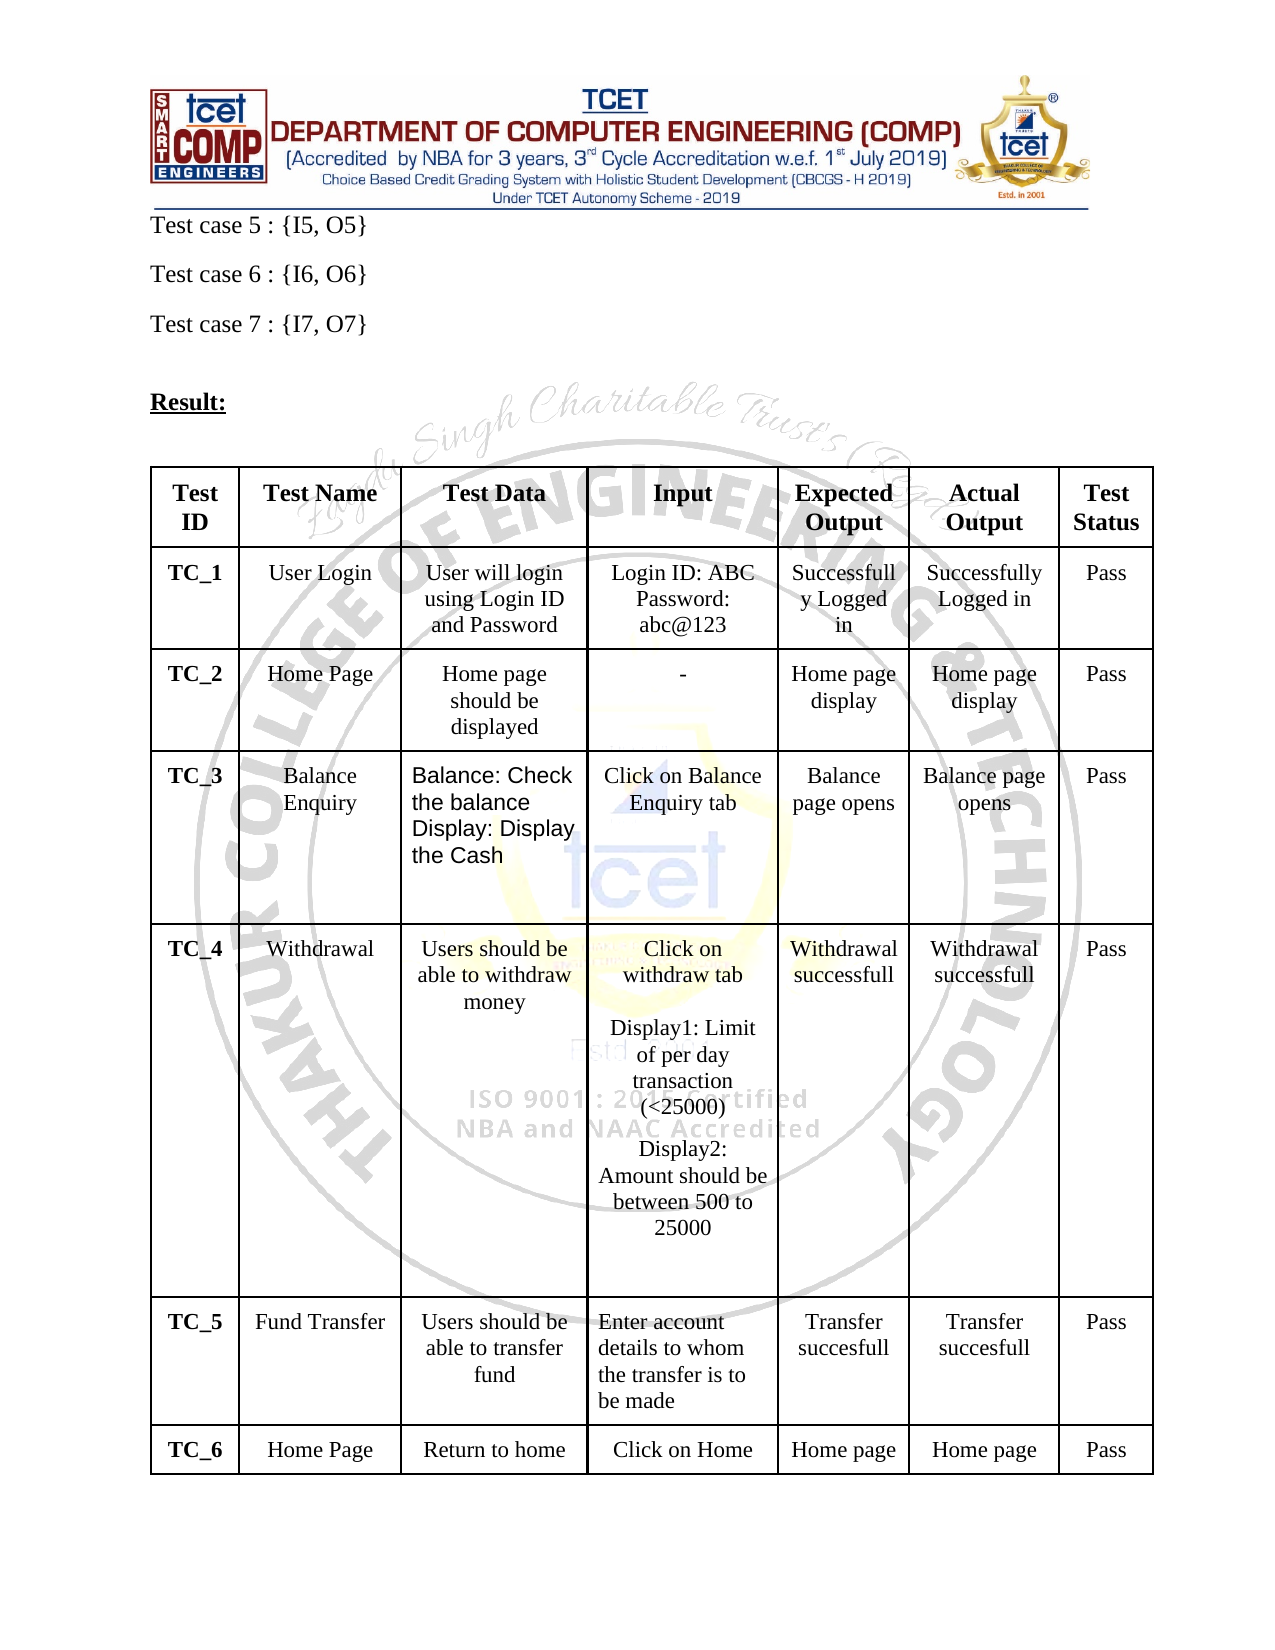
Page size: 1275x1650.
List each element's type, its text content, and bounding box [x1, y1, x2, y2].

table_cell Pass [1060, 650, 1152, 750]
table_cell Click on Balance Enquiry tab [589, 752, 777, 923]
table_cell Home Page [240, 1426, 400, 1473]
text Test case 7 : {I7, O7} [150, 309, 1125, 338]
table_header Test ID [152, 468, 238, 546]
table_cell Balance Enquiry [240, 752, 400, 923]
table_cell Users should be able to withdraw money [402, 925, 586, 1296]
table_header Test Status [1060, 468, 1152, 546]
table_cell - [589, 650, 777, 750]
table_cell TC_4 [152, 925, 238, 1296]
table_cell User Login [240, 548, 400, 648]
table_cell Balance page opens [779, 752, 908, 923]
table_header Actual Output [910, 468, 1058, 546]
table_cell TC_3 [152, 752, 238, 923]
table_cell Pass [1060, 548, 1152, 648]
table_cell Enter account details to whom the transfer is to be made [589, 1298, 777, 1424]
table_cell TC_1 [152, 548, 238, 648]
table_cell Click on withdraw tab Display1: Limit of per day transaction (<25000) Display2: Amount should be between 500 to 25000 [589, 925, 777, 1296]
table_cell Home page display [910, 1426, 1058, 1473]
table_cell Pass [1060, 752, 1152, 923]
table_cell Home Page [240, 650, 400, 750]
table_cell Users should be able to transfer fund [402, 1298, 586, 1424]
table_header Input [589, 468, 777, 546]
table_cell TC_5 [152, 1298, 238, 1424]
text Result: [150, 387, 1125, 416]
table_cell Balance page opens [910, 752, 1058, 923]
table_cell Pass [1060, 1426, 1152, 1473]
table_cell Click on Home button/tab [589, 1426, 777, 1473]
table_cell Fund Transfer [240, 1298, 400, 1424]
table_cell Return to home page [402, 1426, 586, 1473]
picture [150, 75, 1091, 210]
table_cell Home page display [779, 650, 908, 750]
table_header Test Name [240, 468, 400, 546]
table_cell Home page should be displayed [402, 650, 586, 750]
table_cell User will login using Login ID and Password [402, 548, 586, 648]
table_header Test Data [402, 468, 586, 546]
table_cell Withdrawal successfull [910, 925, 1058, 1296]
table_cell Transfer succesfull [910, 1298, 1058, 1424]
table_header Expected Output [779, 468, 908, 546]
table_cell Home page display [910, 650, 1058, 750]
table_cell Withdrawal [240, 925, 400, 1296]
table_cell Pass [1060, 1298, 1152, 1424]
table_cell Pass [1060, 925, 1152, 1296]
table_cell TC_6 [152, 1426, 238, 1473]
text Test case 5 : {I5, O5} [150, 210, 1125, 238]
table_cell Successfully Logged in [910, 548, 1058, 648]
table_cell Successfully Logged in [779, 548, 908, 648]
text Test case 6 : {I6, O6} [150, 259, 1125, 288]
table_cell Login ID: ABC Password: abc@123 [589, 548, 777, 648]
table_cell Transfer succesfull [779, 1298, 908, 1424]
table_cell TC_2 [152, 650, 238, 750]
table_cell Withdrawal successfull [779, 925, 908, 1296]
table_cell Balance: Check the balance Display: Display the Cash [402, 752, 586, 923]
table_cell Home page display [779, 1426, 908, 1473]
